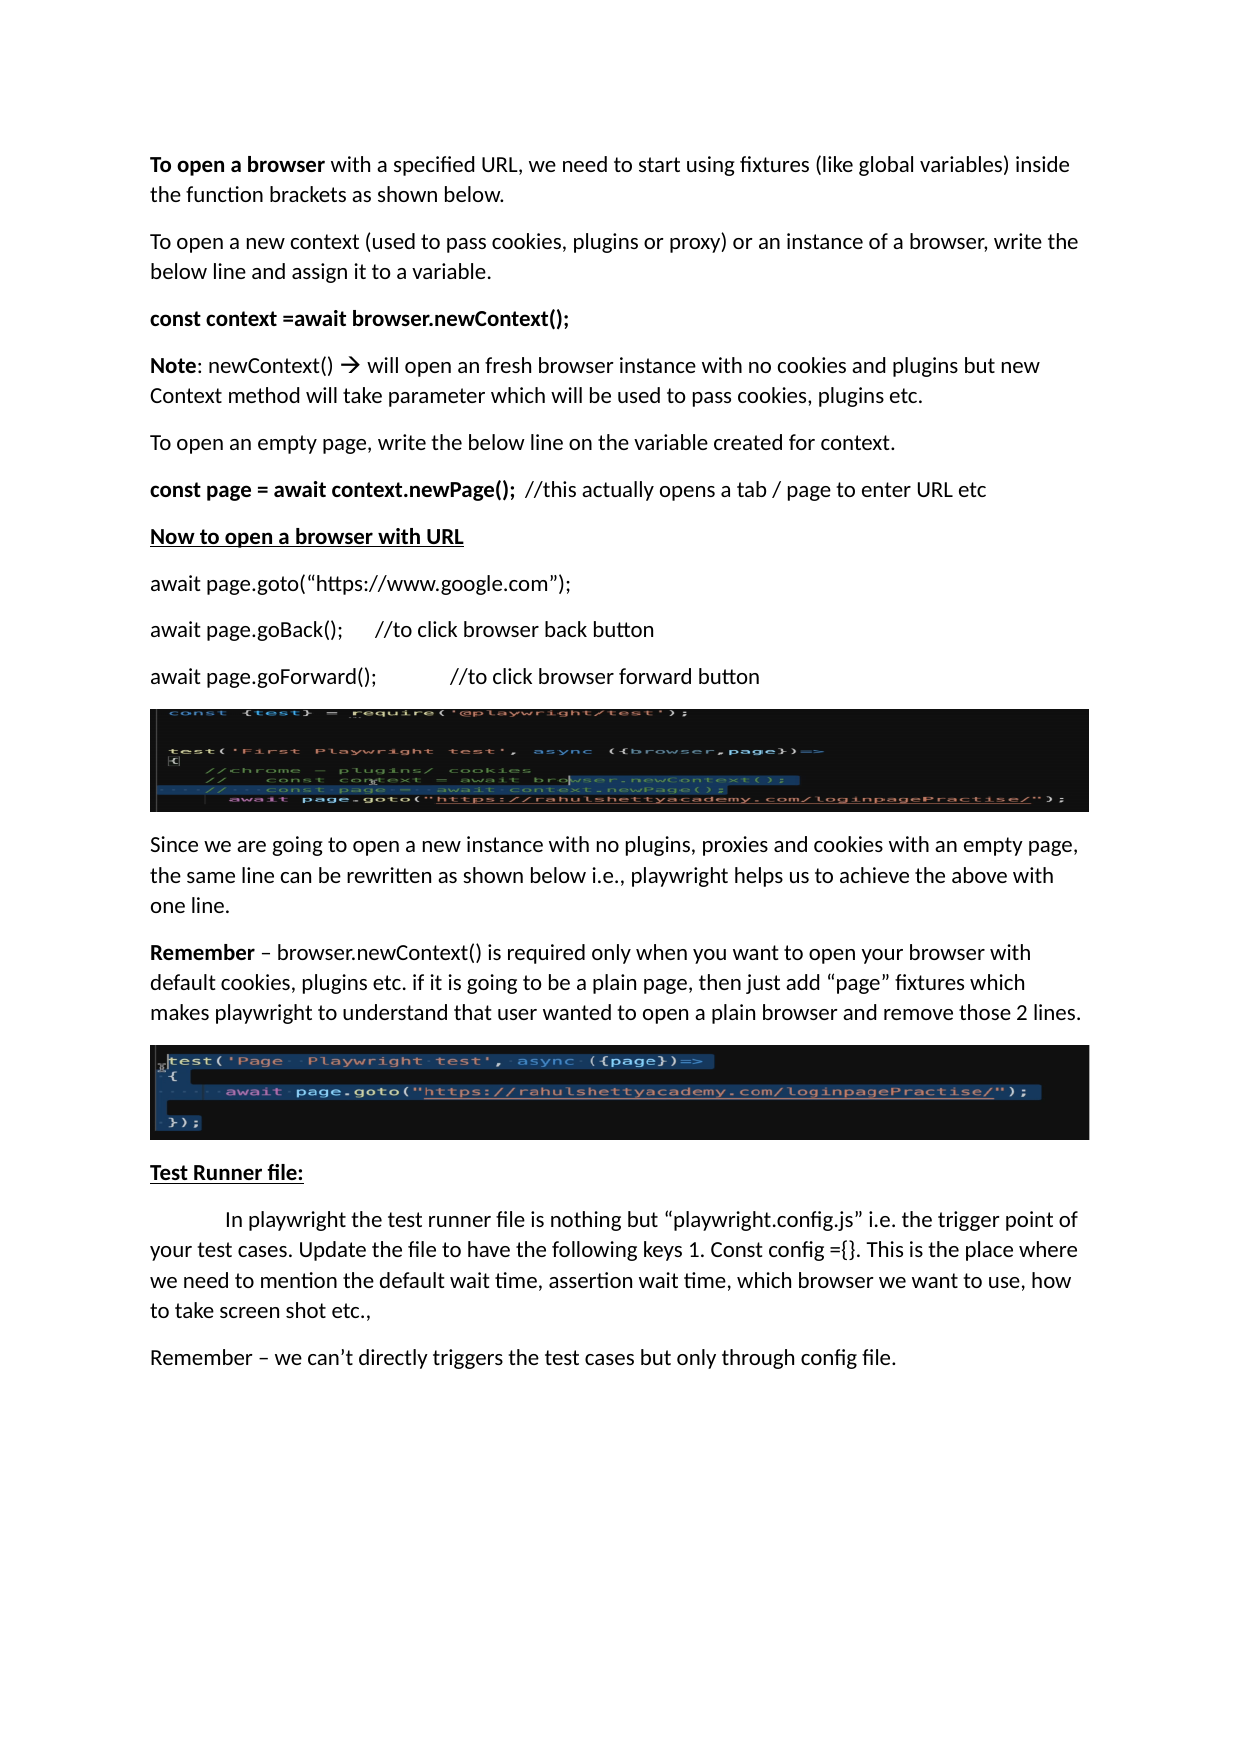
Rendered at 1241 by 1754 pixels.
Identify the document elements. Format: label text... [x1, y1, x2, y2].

text const page = await context.newPage(); //this actually opens a tab / page to enter URL etc [150, 475, 1090, 503]
text Note: newContext() will open an fresh browser instance with no cookies and plugins but new Context method will take parameter which will be used to pass cookies, plugins etc. [150, 351, 1090, 409]
text To open a new context (used to pass cookies, plugins or proxy) or an instance of a browser, write the below line and assign it to a variable. [150, 227, 1090, 285]
text Now to open a browser with URL [150, 522, 1090, 550]
text To open an empty page, write the below line on the variable created for context. [150, 428, 1090, 456]
picture [150, 709, 1089, 812]
text await page.goBack(); //to click browser back button [150, 616, 1090, 644]
picture [150, 1045, 1090, 1140]
text In playwright the test runner file is nothing but “playwright.config.js” i.e. the trigger point of your test cases. Update the file to have the following keys 1. Const config ={}. This is the place where we need to mention the default wait time, assertion wait time, which browser we want to use, how to take screen shot etc., [150, 1205, 1090, 1324]
text const context =await browser.newContext(); [150, 304, 1090, 332]
text await page.goForward(); //to click browser forward button [150, 662, 1090, 691]
text await page.goto(“https://www.google.com”); [150, 569, 1090, 597]
text Remember – browser.newContext() is required only when you want to open your browser with default cookies, plugins etc. if it is going to be a plain page, then just add “page” fixtures which makes playwright to understand that user wanted to open a plain browser and remove those 2 lines. [150, 938, 1090, 1026]
text Remember – we can’t directly triggers the test cases but only through config file. [150, 1343, 1090, 1371]
text To open a browser with a specified URL, we need to start using fixtures (like global variables) inside the function brackets as shown below. [150, 150, 1090, 208]
text Test Runner file: [150, 1158, 1090, 1186]
text Since we are going to open a new instance with no plugins, proxies and cookies with an empty page, the same line can be rewritten as shown below i.e., playwright helps us to achieve the above with one line. [150, 831, 1090, 919]
